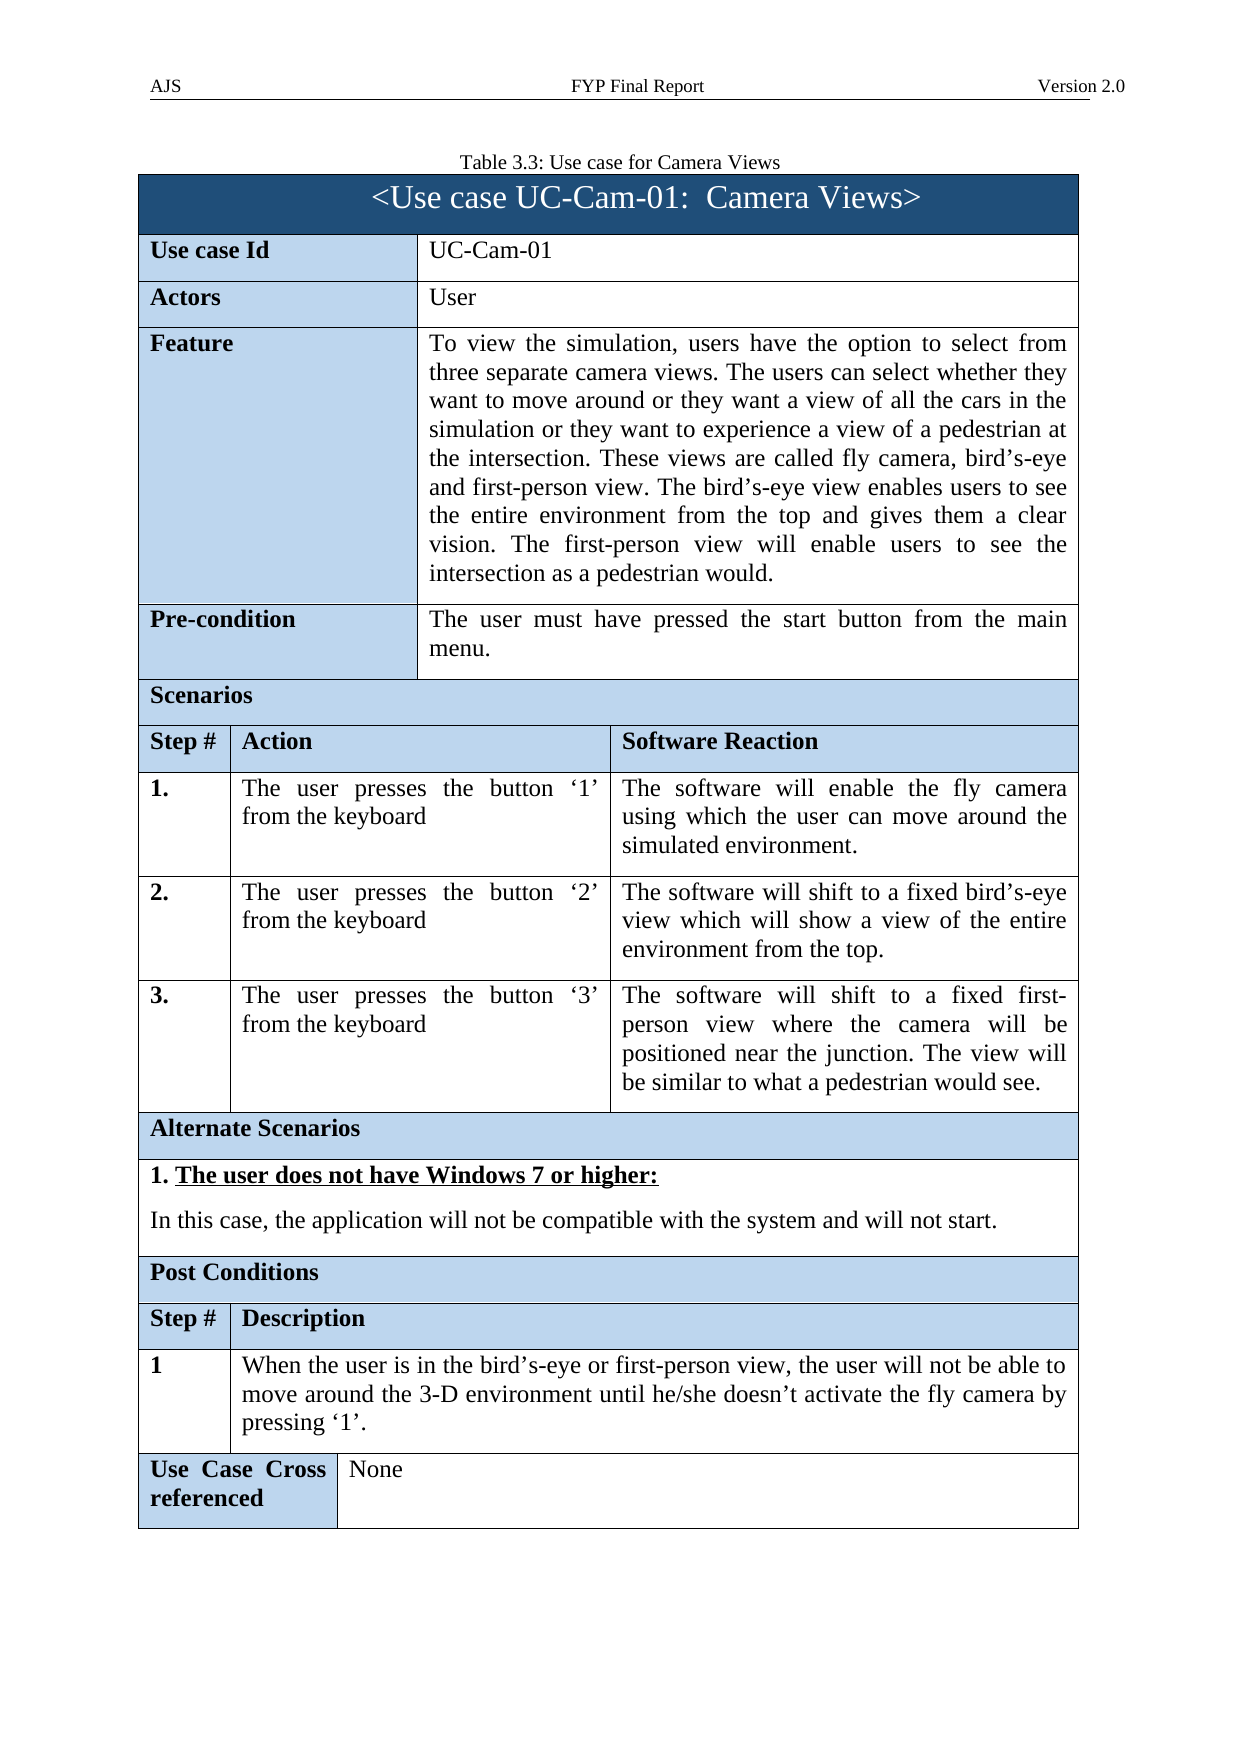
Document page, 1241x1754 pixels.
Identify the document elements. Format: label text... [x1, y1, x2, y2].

table_cell Step # [139, 1304, 230, 1349]
table_cell The user must have pressed the start button from the main menu. [418, 605, 1078, 679]
table_cell The software will shift to a fixed first-person view where the camera will be positioned near the junction. The view will be similar to what a pedestrian would see. [611, 981, 1078, 1112]
table_cell Feature [139, 328, 417, 603]
table_cell Post Conditions [139, 1257, 1078, 1302]
table_cell The user presses the button ‘2’ from the keyboard [231, 877, 610, 979]
table_cell Use case Id [139, 235, 417, 281]
table_cell 1. [139, 773, 230, 876]
table_cell Step # [139, 726, 230, 772]
table_cell None [338, 1454, 1078, 1528]
table_cell The software will shift to a fixed bird’s-eye view which will show a view of the entire environment from the top. [611, 877, 1078, 979]
table_cell To view the simulation, users have the option to select from three separate camera views. The users can select whether they want to move around or they want a view of all the cars in the simulation or they want to experience a view of a pedestrian at the intersection. These views are called fly camera, bird’s-eye and first-person view. The bird’s-eye view enables users to see the entire environment from the top and gives them a clear vision. The first-person view will enable users to see the intersection as a pedestrian would. [418, 328, 1078, 603]
table_cell The user presses the button ‘1’ from the keyboard [231, 773, 610, 876]
table_cell Scenarios [139, 680, 1078, 725]
table_cell Action [231, 726, 610, 772]
table_cell 1 [139, 1350, 230, 1453]
table_cell User [418, 282, 1078, 327]
table_cell The user presses the button ‘3’ from the keyboard [231, 981, 610, 1112]
table_cell Use Case Cross referenced [139, 1454, 337, 1528]
table_cell Software Reaction [611, 726, 1078, 772]
table_cell Alternate Scenarios [139, 1113, 1078, 1159]
table_cell 3. [139, 981, 230, 1112]
table_cell Actors [139, 282, 417, 327]
table_cell 2. [139, 877, 230, 979]
table_cell Description [231, 1304, 1078, 1349]
table_cell 1. The user does not have Windows 7 or higher: In this case, the application will not be compatible with the system and will not start. [139, 1160, 1078, 1256]
table_header <Use case UC-Cam-01: Camera Views> [139, 175, 1078, 234]
text Table 3.3: Use case for Camera Views [150, 150, 1090, 174]
table_cell UC-Cam-01 [418, 235, 1078, 281]
table_cell When the user is in the bird’s-eye or first-person view, the user will not be able to move around the 3-D environment until he/she doesn’t activate the fly camera by pressing ‘1’. [231, 1350, 1078, 1453]
table_cell The software will enable the fly camera using which the user can move around the simulated environment. [611, 773, 1078, 876]
table_cell Pre-condition [139, 605, 417, 679]
